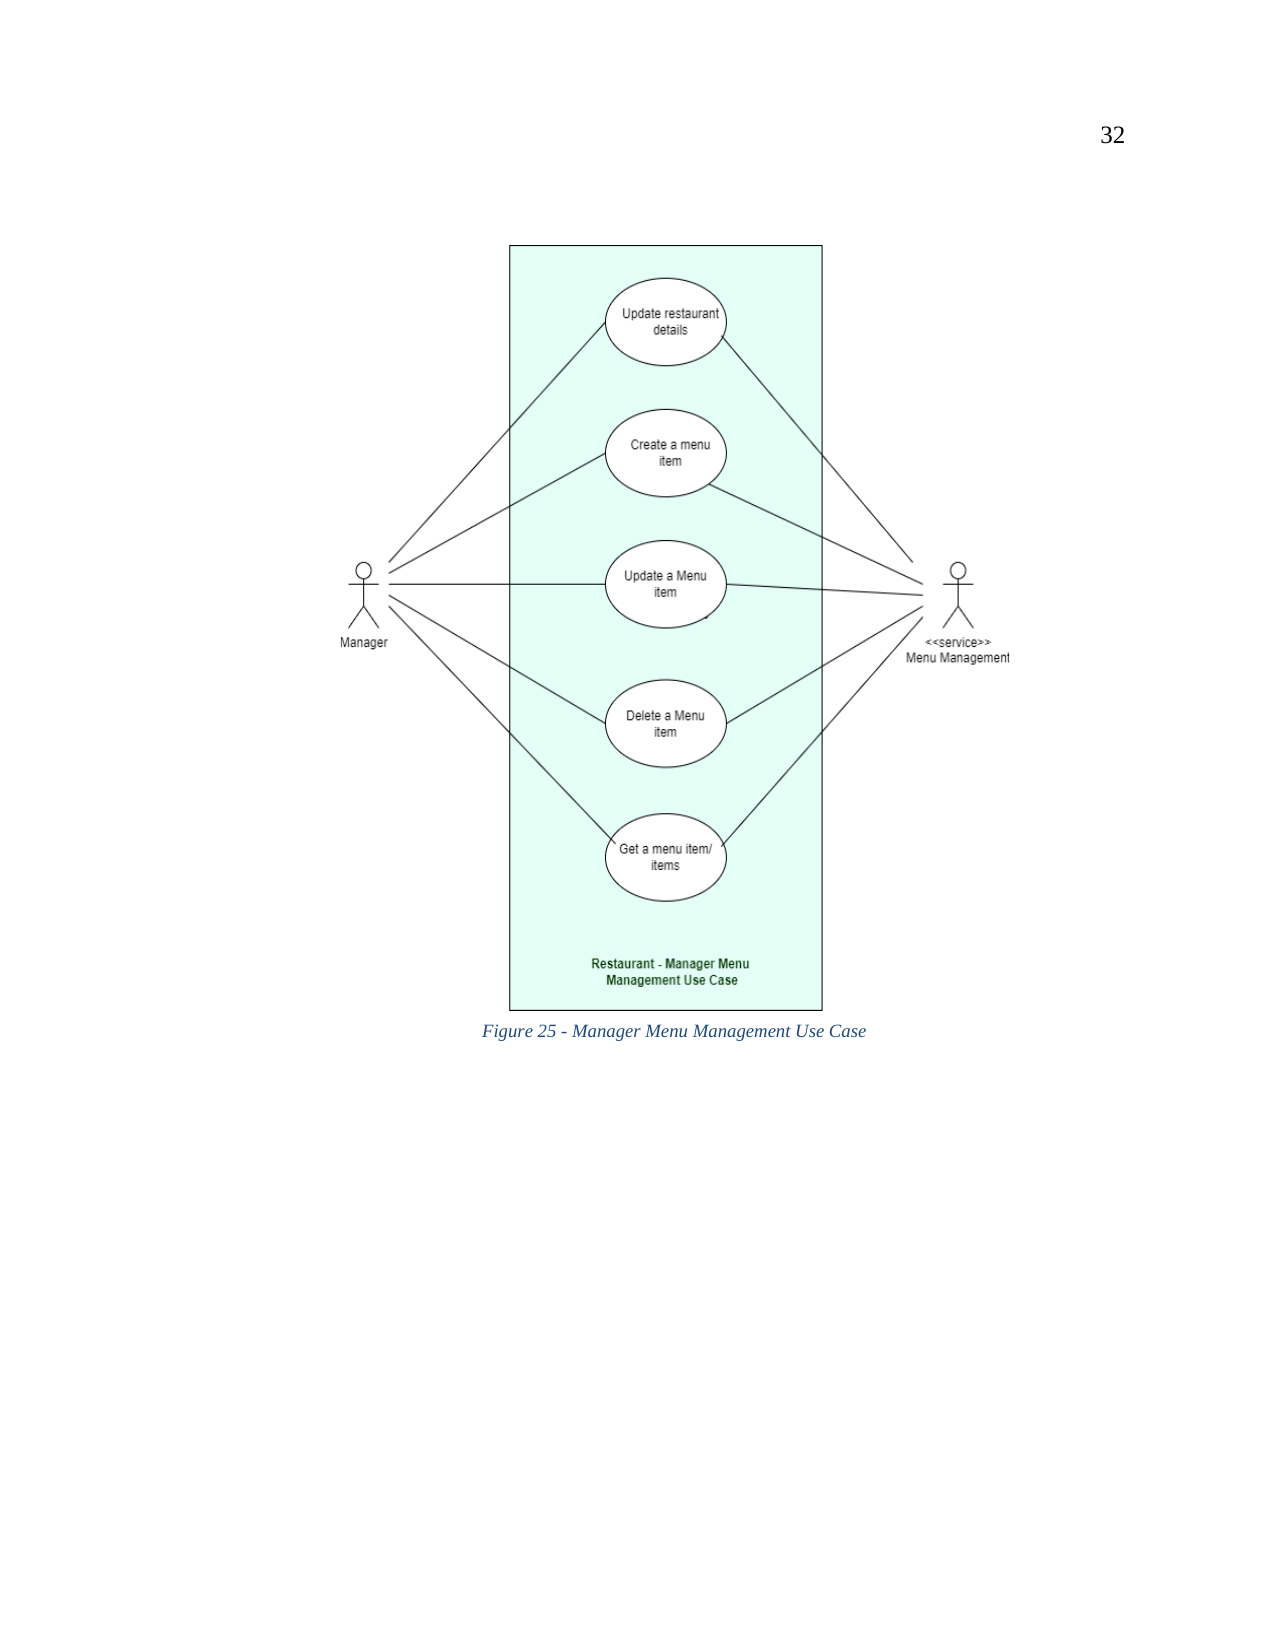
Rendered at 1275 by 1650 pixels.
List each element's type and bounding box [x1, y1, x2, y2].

picture [340, 245, 1010, 1011]
